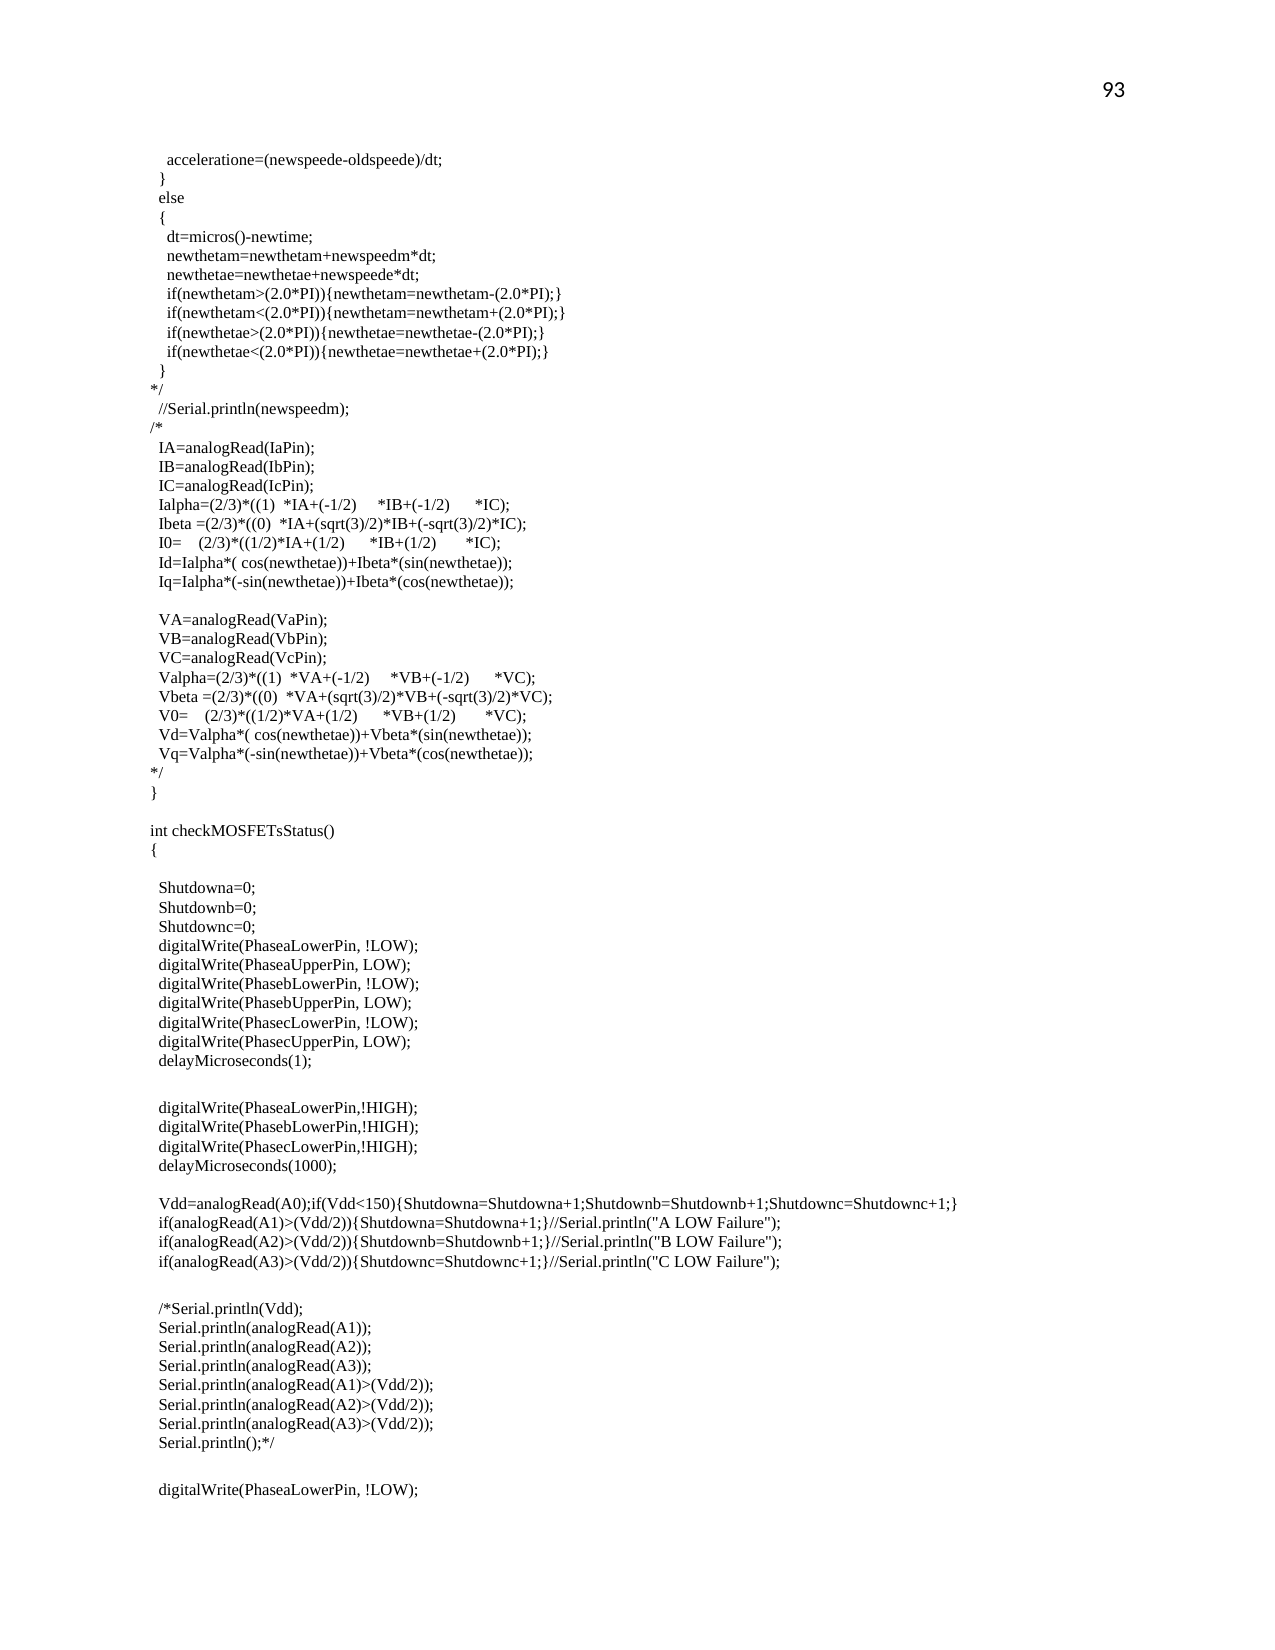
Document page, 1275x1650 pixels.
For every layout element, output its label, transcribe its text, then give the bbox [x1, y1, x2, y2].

text if(newthetam>(2.0*PI)){newthetam=newthetam-(2.0*PI);} [150, 284, 1125, 303]
text if(newthetae<(2.0*PI)){newthetae=newthetae+(2.0*PI);} [150, 342, 1125, 361]
text Serial.println(analogRead(A3)); [150, 1356, 1125, 1375]
text //Serial.println(newspeedm); [150, 399, 1125, 418]
text digitalWrite(PhaseaLowerPin,!HIGH); [150, 1098, 1125, 1117]
text VC=analogRead(VcPin); [150, 648, 1125, 667]
text Vbeta =(2/3)*((0) *VA+(sqrt(3)/2)*VB+(-sqrt(3)/2)*VC); [150, 687, 1125, 706]
text if(analogRead(A1)>(Vdd/2)){Shutdowna=Shutdowna+1;}//Serial.println("A LOW Failure"); [150, 1213, 1125, 1232]
text newthetam=newthetam+newspeedm*dt; [150, 246, 1125, 265]
text digitalWrite(PhaseaLowerPin, !LOW); [150, 936, 1125, 955]
text digitalWrite(PhasecLowerPin, !LOW); [150, 1012, 1125, 1032]
text Serial.println(analogRead(A2)>(Vdd/2)); [150, 1394, 1125, 1413]
text digitalWrite(PhasecLowerPin,!HIGH); [150, 1136, 1125, 1156]
text { [150, 840, 1125, 859]
text V0= (2/3)*((1/2)*VA+(1/2) *VB+(1/2) *VC); [150, 706, 1125, 725]
text Vd=Valpha*( cos(newthetae))+Vbeta*(sin(newthetae)); [150, 725, 1125, 744]
text Serial.println(analogRead(A3)>(Vdd/2)); [150, 1413, 1125, 1433]
text } [150, 361, 1125, 380]
text Serial.println(analogRead(A1)); [150, 1318, 1125, 1337]
text I0= (2/3)*((1/2)*IA+(1/2) *IB+(1/2) *IC); [150, 533, 1125, 552]
text Serial.println(analogRead(A1)>(Vdd/2)); [150, 1375, 1125, 1394]
text Valpha=(2/3)*((1) *VA+(-1/2) *VB+(-1/2) *VC); [150, 667, 1125, 687]
text Vdd=analogRead(A0);if(Vdd<150){Shutdowna=Shutdowna+1;Shutdownb=Shutdownb+1;Shutdownc=Shutdownc+1;} [150, 1194, 1125, 1213]
text dt=micros()-newtime; [150, 227, 1125, 246]
text if(newthetam<(2.0*PI)){newthetam=newthetam+(2.0*PI);} [150, 303, 1125, 322]
text delayMicroseconds(1); [150, 1051, 1125, 1070]
text delayMicroseconds(1000); [150, 1156, 1125, 1175]
text Vq=Valpha*(-sin(newthetae))+Vbeta*(cos(newthetae)); [150, 744, 1125, 763]
text IA=analogRead(IaPin); [150, 437, 1125, 457]
text if(analogRead(A2)>(Vdd/2)){Shutdownb=Shutdownb+1;}//Serial.println("B LOW Failure"); [150, 1232, 1125, 1251]
text acceleratione=(newspeede-oldspeede)/dt; [150, 150, 1125, 169]
text if(analogRead(A3)>(Vdd/2)){Shutdownc=Shutdownc+1;}//Serial.println("C LOW Failure"); [150, 1251, 1125, 1271]
text Serial.println(analogRead(A2)); [150, 1337, 1125, 1356]
text Serial.println();*/ [150, 1433, 1125, 1452]
text digitalWrite(PhaseaLowerPin, !LOW); [150, 1480, 1125, 1499]
text */ [150, 380, 1125, 399]
text IC=analogRead(IcPin); [150, 476, 1125, 495]
text } [150, 782, 1125, 802]
text Ibeta =(2/3)*((0) *IA+(sqrt(3)/2)*IB+(-sqrt(3)/2)*IC); [150, 514, 1125, 533]
text IB=analogRead(IbPin); [150, 457, 1125, 476]
text int checkMOSFETsStatus() [150, 821, 1125, 840]
text Shutdowna=0; [150, 878, 1125, 897]
text VA=analogRead(VaPin); [150, 610, 1125, 629]
text digitalWrite(PhasebLowerPin, !LOW); [150, 974, 1125, 993]
text digitalWrite(PhasecUpperPin, LOW); [150, 1032, 1125, 1051]
text /* [150, 418, 1125, 437]
text Iq=Ialpha*(-sin(newthetae))+Ibeta*(cos(newthetae)); [150, 572, 1125, 591]
text digitalWrite(PhasebLowerPin,!HIGH); [150, 1117, 1125, 1136]
text else [150, 188, 1125, 207]
text Shutdownb=0; [150, 897, 1125, 917]
text } [150, 169, 1125, 188]
text Shutdownc=0; [150, 917, 1125, 936]
text if(newthetae>(2.0*PI)){newthetae=newthetae-(2.0*PI);} [150, 322, 1125, 342]
text newthetae=newthetae+newspeede*dt; [150, 265, 1125, 284]
text /*Serial.println(Vdd); [150, 1298, 1125, 1318]
text */ [150, 763, 1125, 782]
text Ialpha=(2/3)*((1) *IA+(-1/2) *IB+(-1/2) *IC); [150, 495, 1125, 514]
text { [150, 207, 1125, 227]
text Id=Ialpha*( cos(newthetae))+Ibeta*(sin(newthetae)); [150, 552, 1125, 572]
text digitalWrite(PhaseaUpperPin, LOW); [150, 955, 1125, 974]
text VB=analogRead(VbPin); [150, 629, 1125, 648]
text digitalWrite(PhasebUpperPin, LOW); [150, 993, 1125, 1012]
